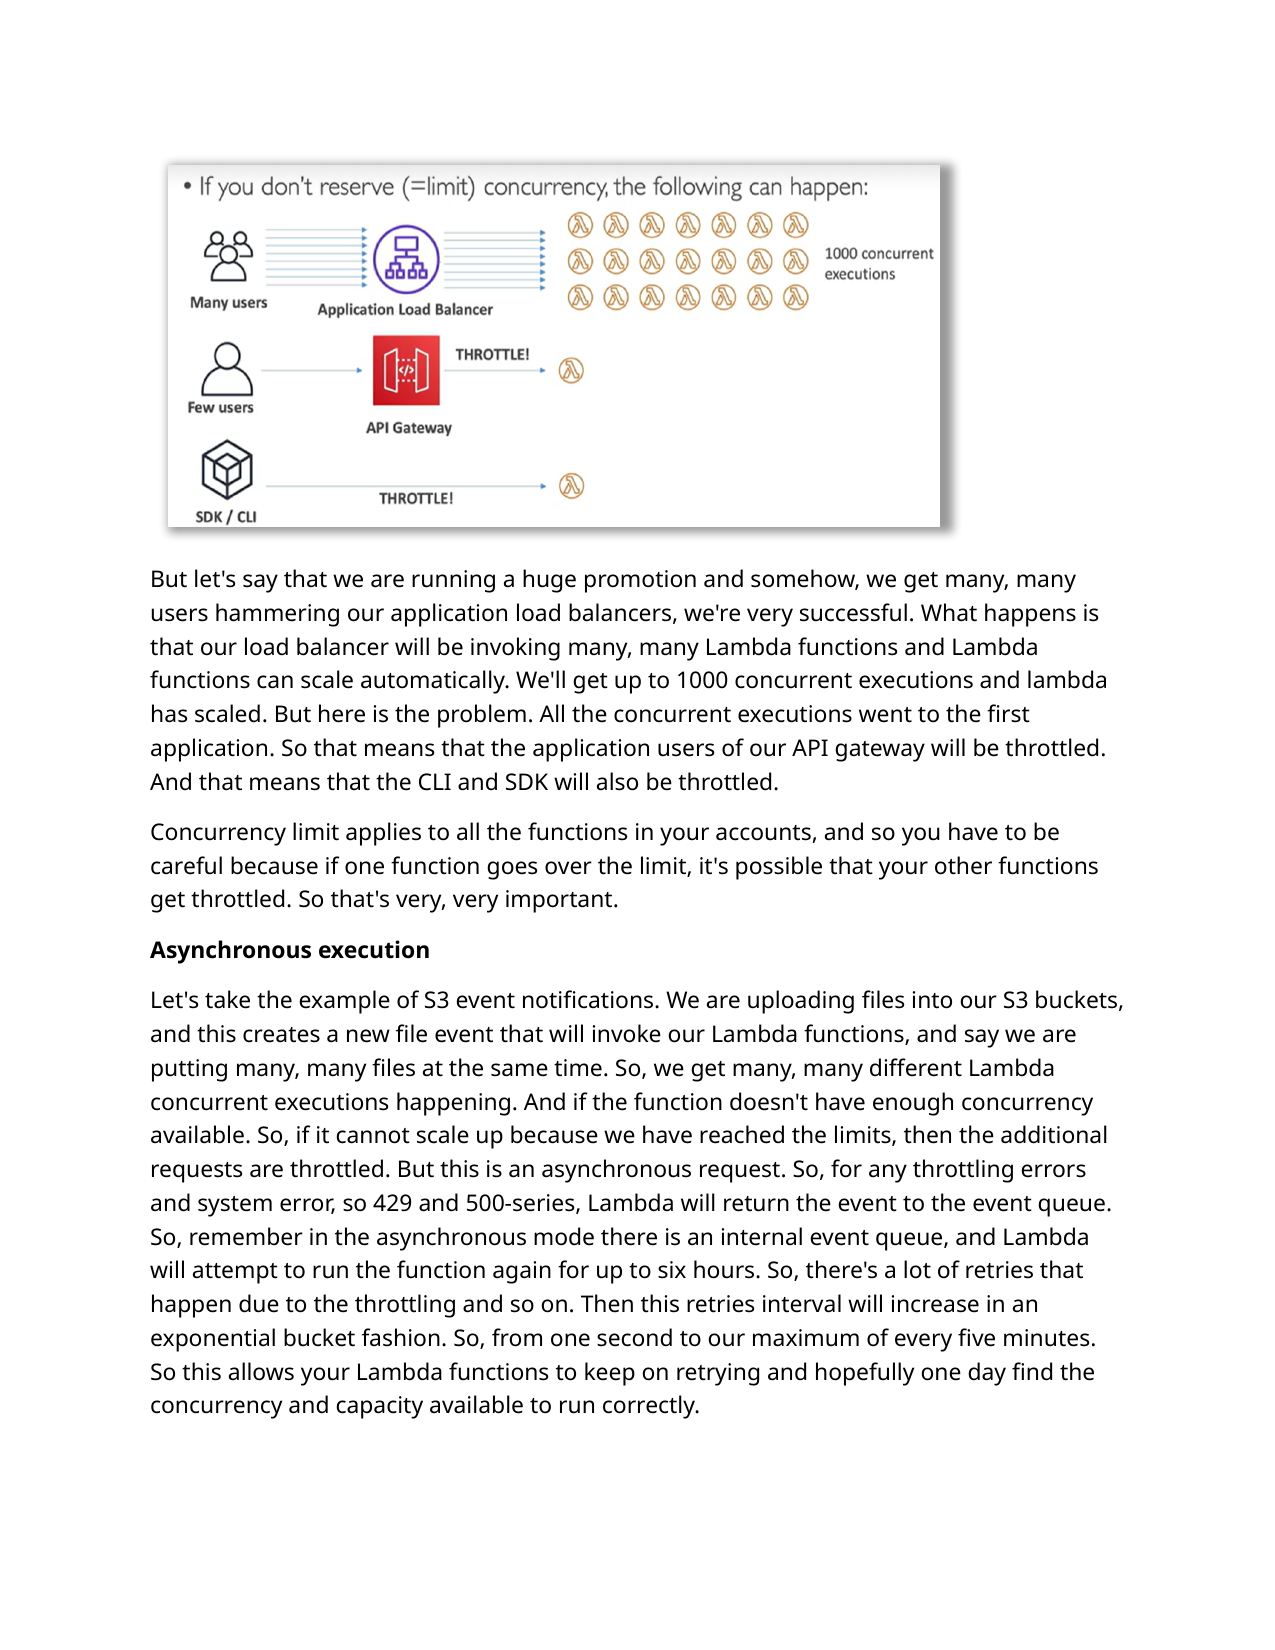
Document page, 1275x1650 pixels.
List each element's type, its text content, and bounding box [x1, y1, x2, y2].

picture [168, 165, 940, 527]
text Let's take the example of S3 event notifications. We are uploading files into our S3 buckets, and this creates a new file event that will invoke our Lambda functions, and say we are putting many, many files at the same time. So, we get many, many different Lambda concurrent executions happening. And if the function doesn't have enough concurrency available. So, if it cannot scale up because we have reached the limits, then the additional requests are throttled. But this is an asynchronous request. So, for any throttling errors and system error, so 429 and 500-series, Lambda will return the event to the event queue. So, remember in the asynchronous mode there is an internal event queue, and Lambda will attempt to run the function again for up to six hours. So, there's a lot of retries that happen due to the throttling and so on. Then this retries interval will increase in an exponential bucket fashion. So, from one second to our maximum of every five minutes. So this allows your Lambda functions to keep on retrying and hopefully one day find the concurrency and capacity available to run correctly. [150, 984, 1125, 1421]
text But let's say that we are running a huge promotion and somehow, we get many, many users hammering our application load balancers, we're very successful. What happens is that our load balancer will be invoking many, many Lambda functions and Lambda functions can scale automatically. We'll get up to 1000 concurrent executions and lambda has scaled. But here is the problem. All the concurrent executions went to the first application. So that means that the application users of our API gateway will be throttled. And that means that the CLI and SDK will also be throttled. [150, 563, 1125, 797]
text Asynchronous execution [150, 934, 1125, 965]
text Concurrency limit applies to all the functions in your accounts, and so you have to be careful because if one function goes over the limit, it's possible that your other functions get throttled. So that's very, very important. [150, 816, 1125, 915]
